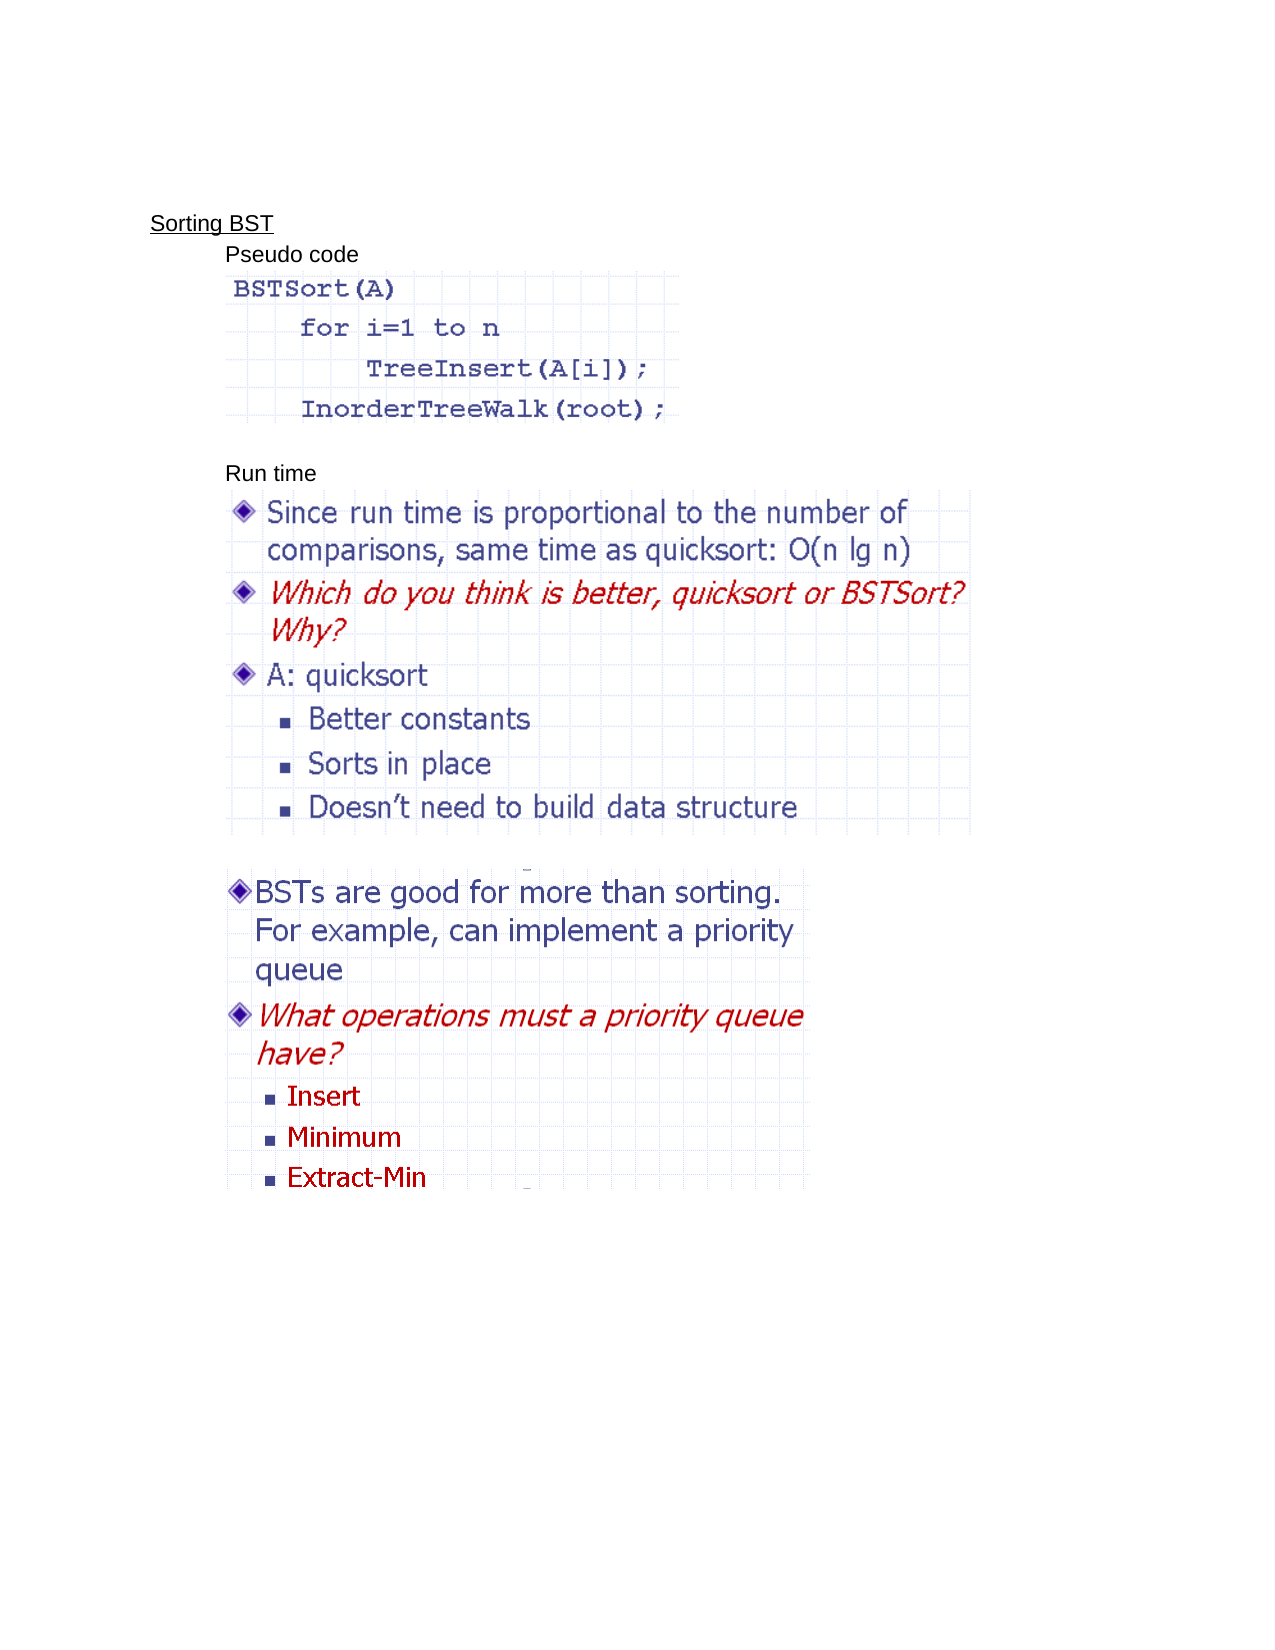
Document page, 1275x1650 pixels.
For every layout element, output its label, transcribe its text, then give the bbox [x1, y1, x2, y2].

text Run time [150, 460, 1125, 486]
picture [225, 869, 811, 1189]
picture [225, 270, 680, 424]
picture [225, 490, 972, 836]
text Sorting BST [150, 210, 1125, 237]
text Pseudo code [150, 241, 1125, 267]
